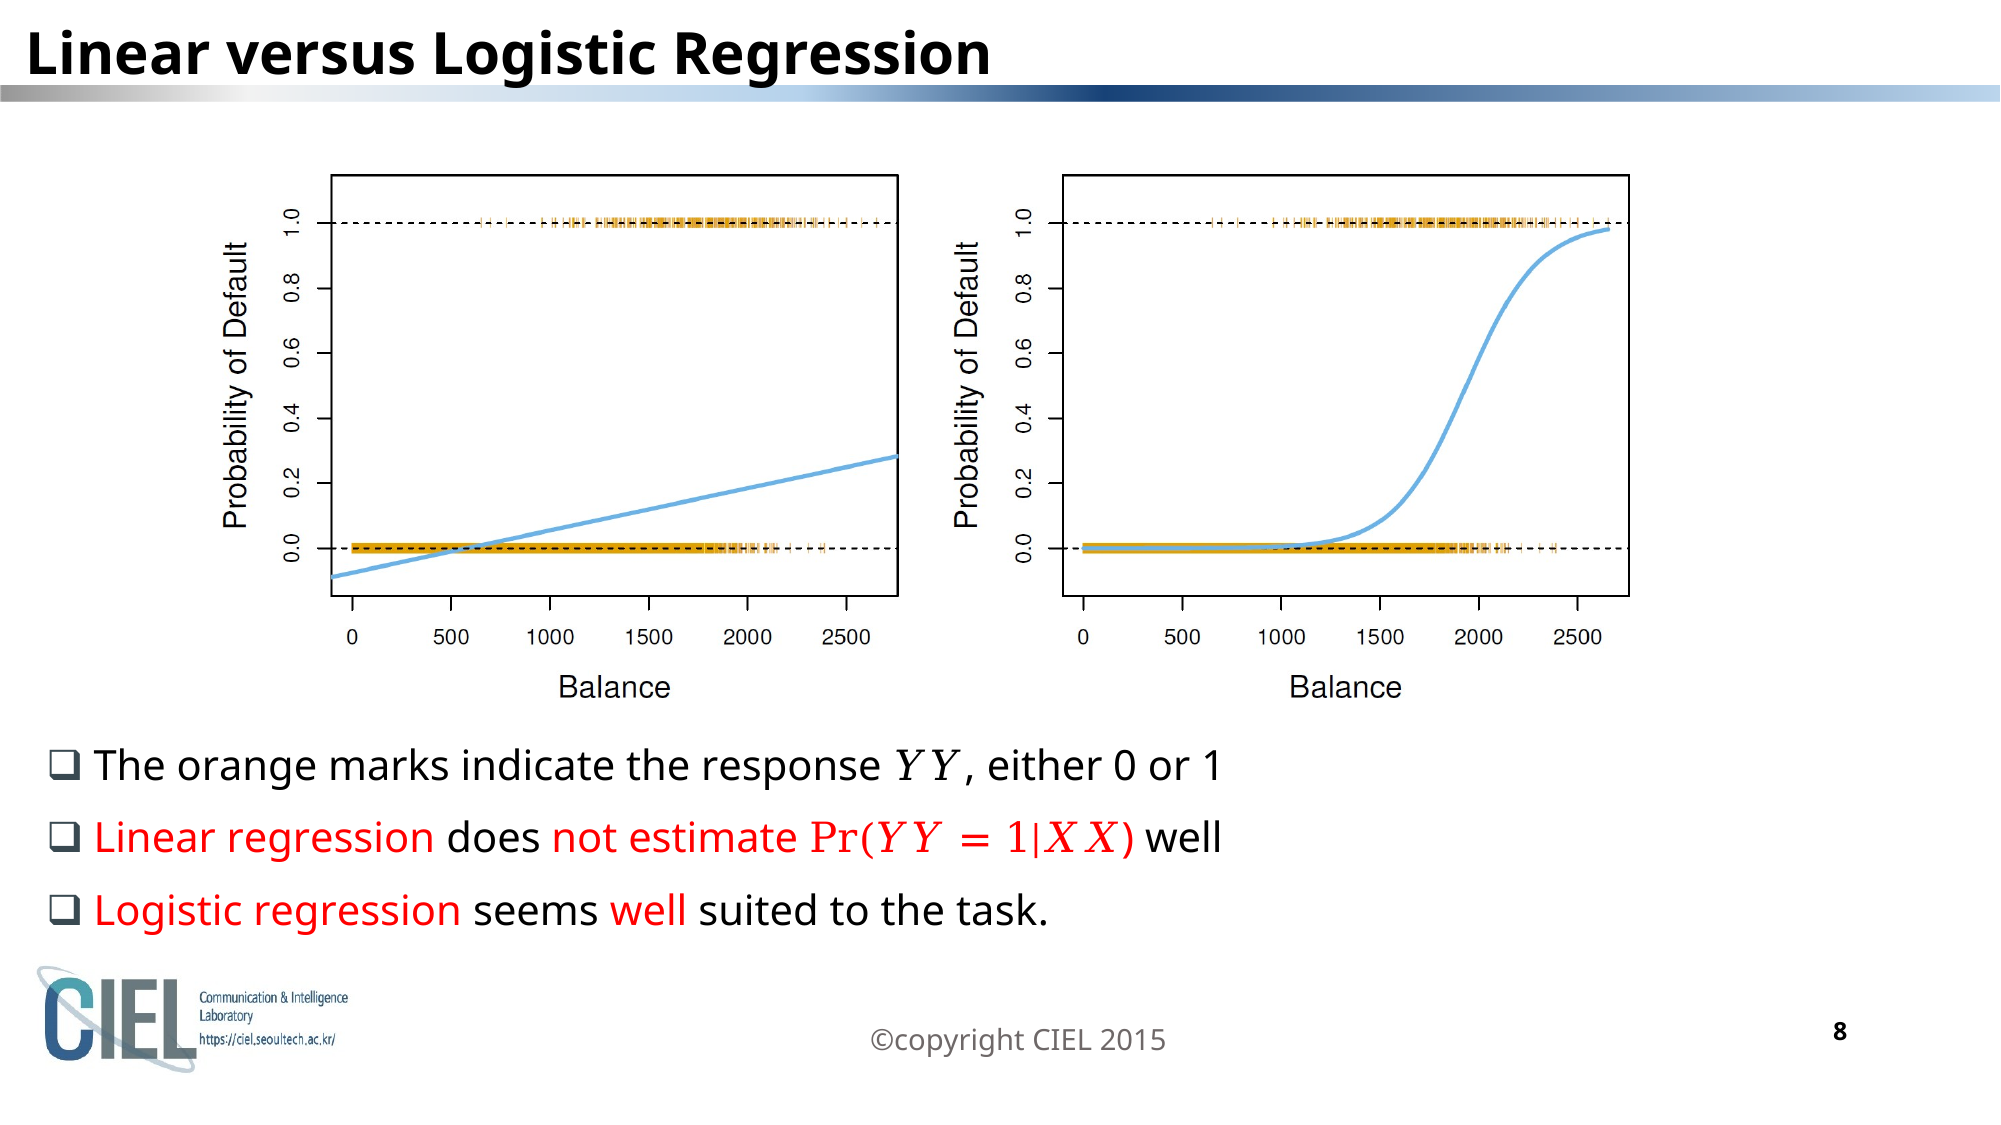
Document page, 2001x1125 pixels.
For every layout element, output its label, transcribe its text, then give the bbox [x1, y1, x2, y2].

picture [222, 174, 1630, 698]
picture [0, 85, 2000, 102]
list Logistic regression seems well suited to the task. [46, 866, 1977, 939]
text ©copyright CIEL 2015 8 [870, 1014, 1977, 1059]
picture [32, 956, 356, 1075]
subtitle Linear versus Logistic Regression [25, 0, 1977, 93]
list Linear regression does not estimate Pr(𝑌𝑌 = 1|𝑋𝑋) well [46, 795, 1977, 866]
